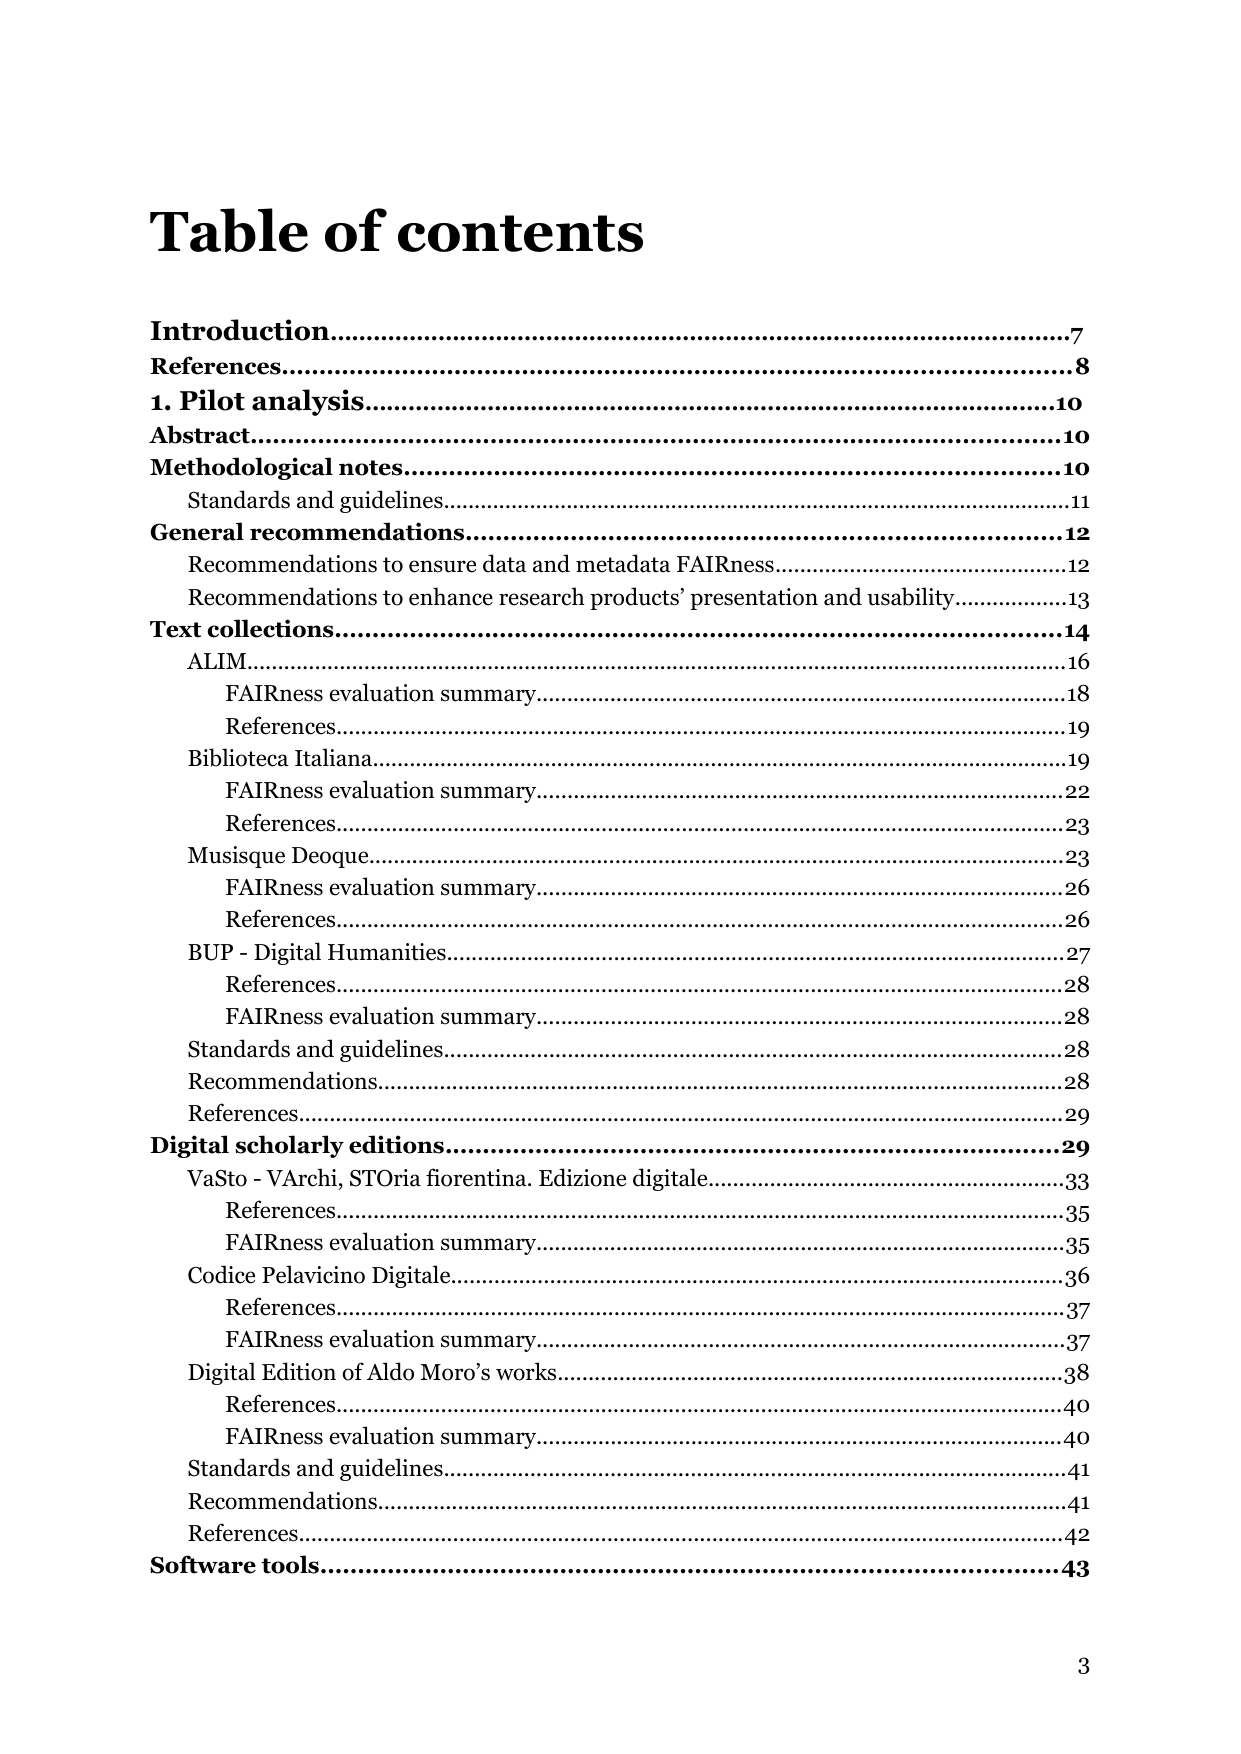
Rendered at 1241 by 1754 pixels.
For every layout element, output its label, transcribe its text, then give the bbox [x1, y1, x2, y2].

title Table of contents [150, 200, 1090, 264]
